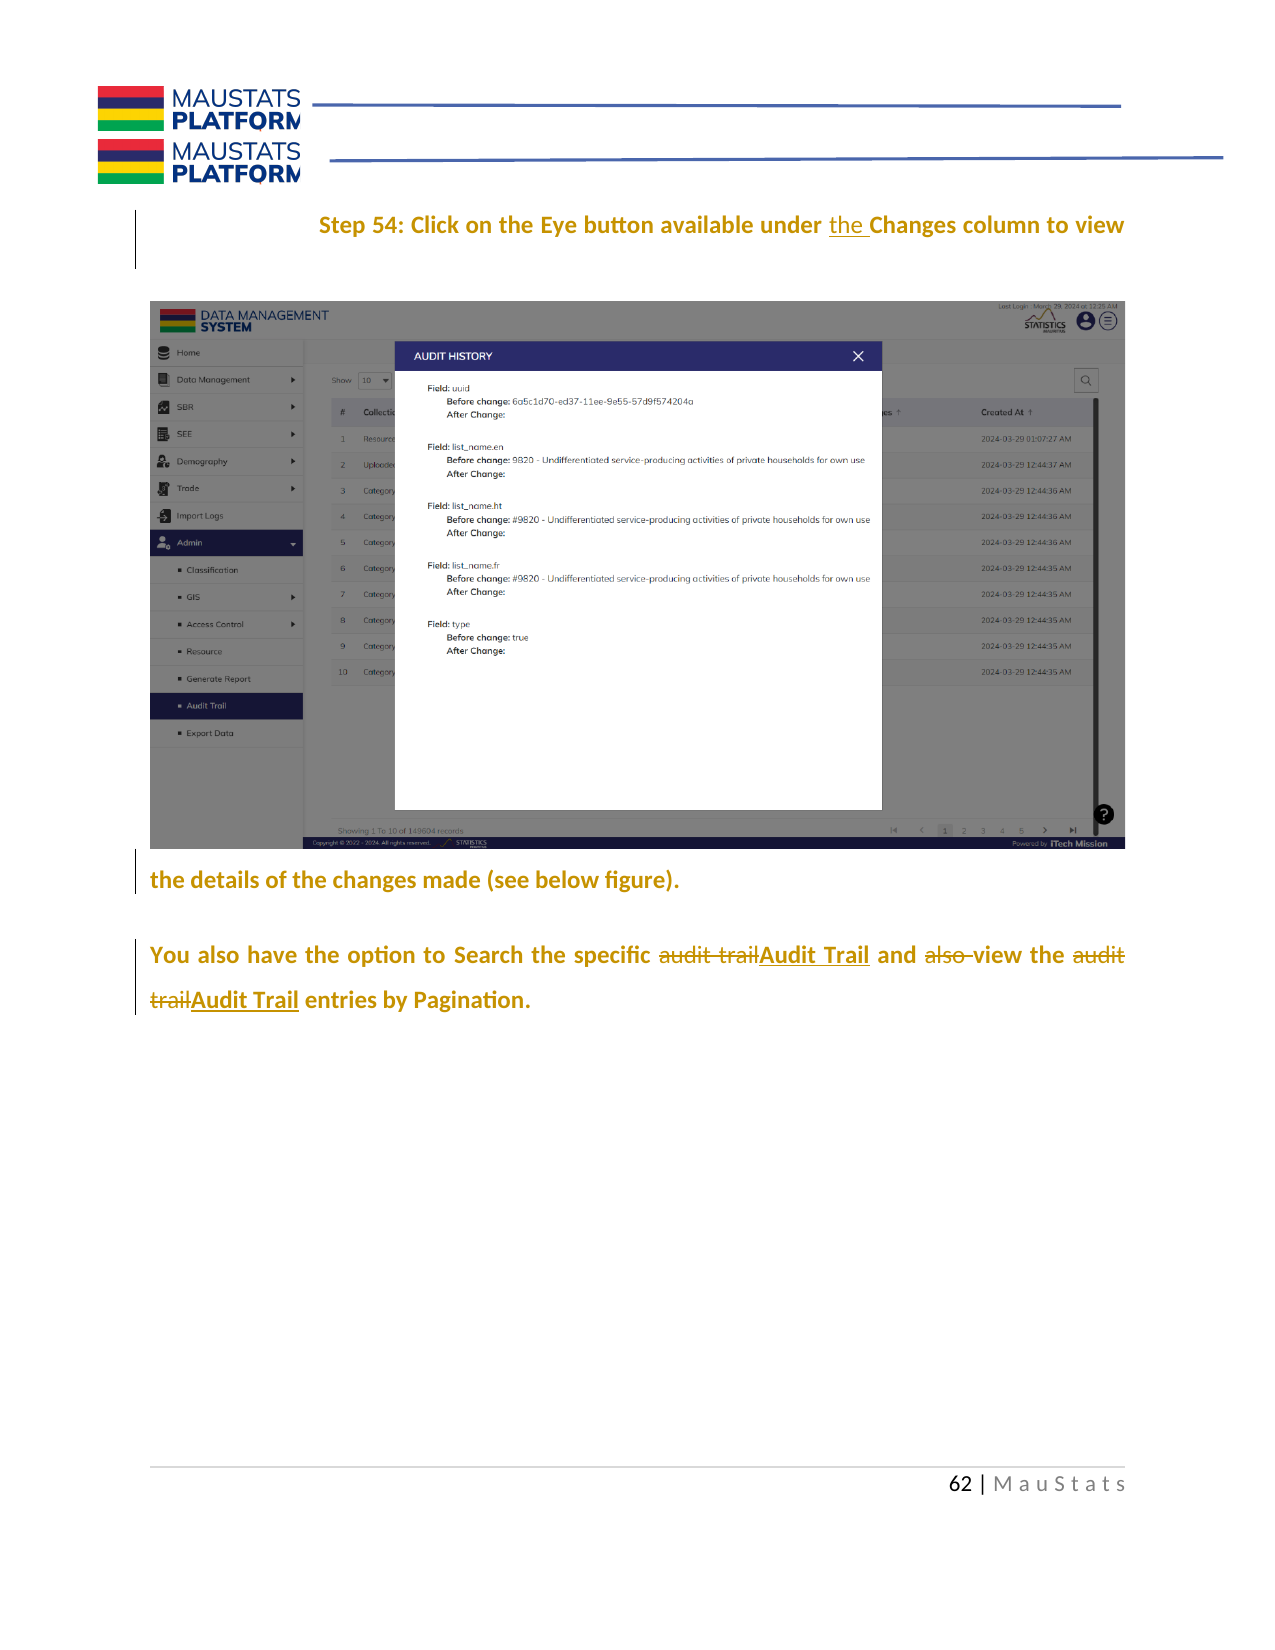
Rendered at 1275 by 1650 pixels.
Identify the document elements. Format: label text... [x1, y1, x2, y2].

picture [96, 139, 300, 184]
text Step 54: Click on the Eye button available under Changes column to view the details of the changes made (see below figure). [150, 210, 1125, 301]
picture [96, 86, 300, 131]
text You also have the option to Search the specific and view the entries by Pagination. [150, 939, 1125, 1015]
picture [150, 301, 1125, 849]
text Step 54: Click on the Eye button available under Changes column to view the details of the changes made (see below figure). [150, 849, 1125, 894]
